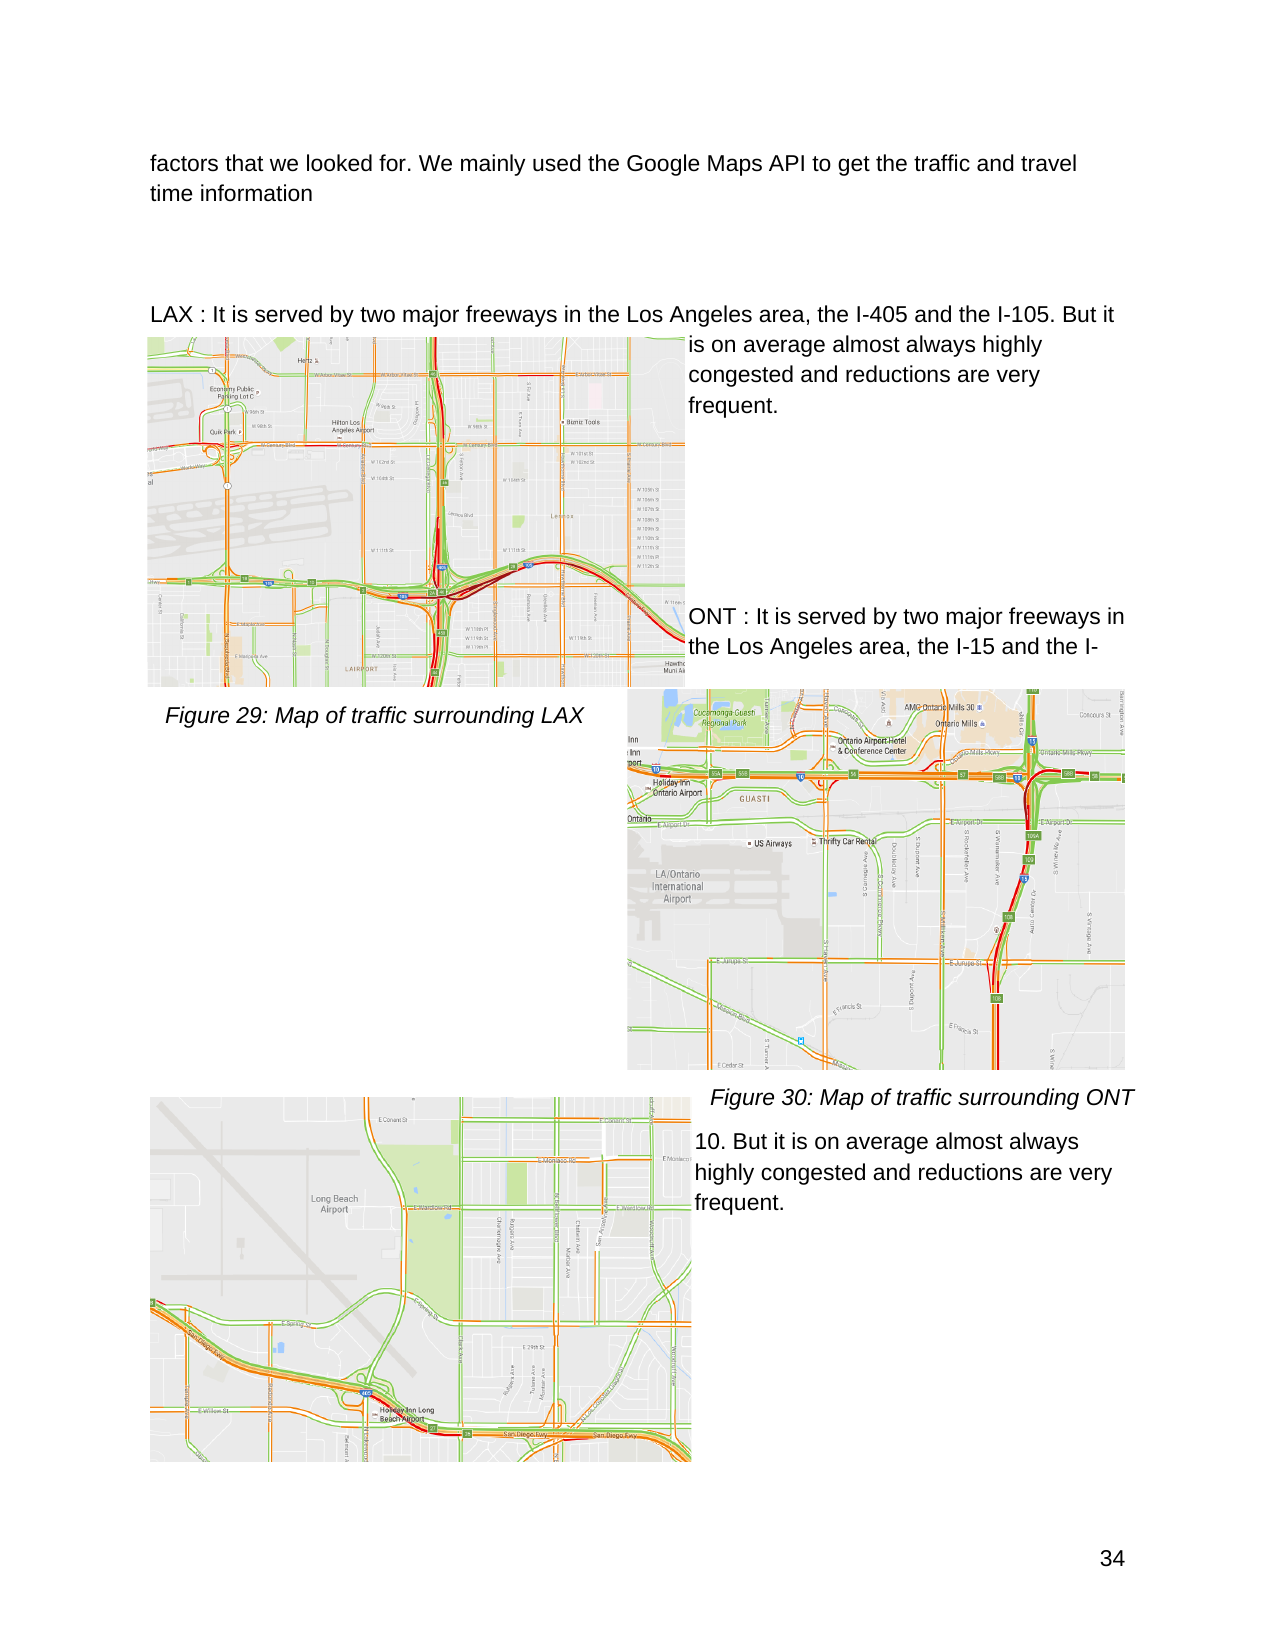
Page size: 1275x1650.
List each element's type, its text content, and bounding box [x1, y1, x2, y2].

picture [627, 689, 1125, 1070]
text LAX : It is served by two major freeways in the Los Angeles area, the I-405 and the I-105. But it is on average almost always highly congested and reductions are very frequent. [150, 301, 1125, 418]
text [150, 150, 1125, 207]
picture [150, 1097, 692, 1462]
picture [147, 337, 685, 687]
